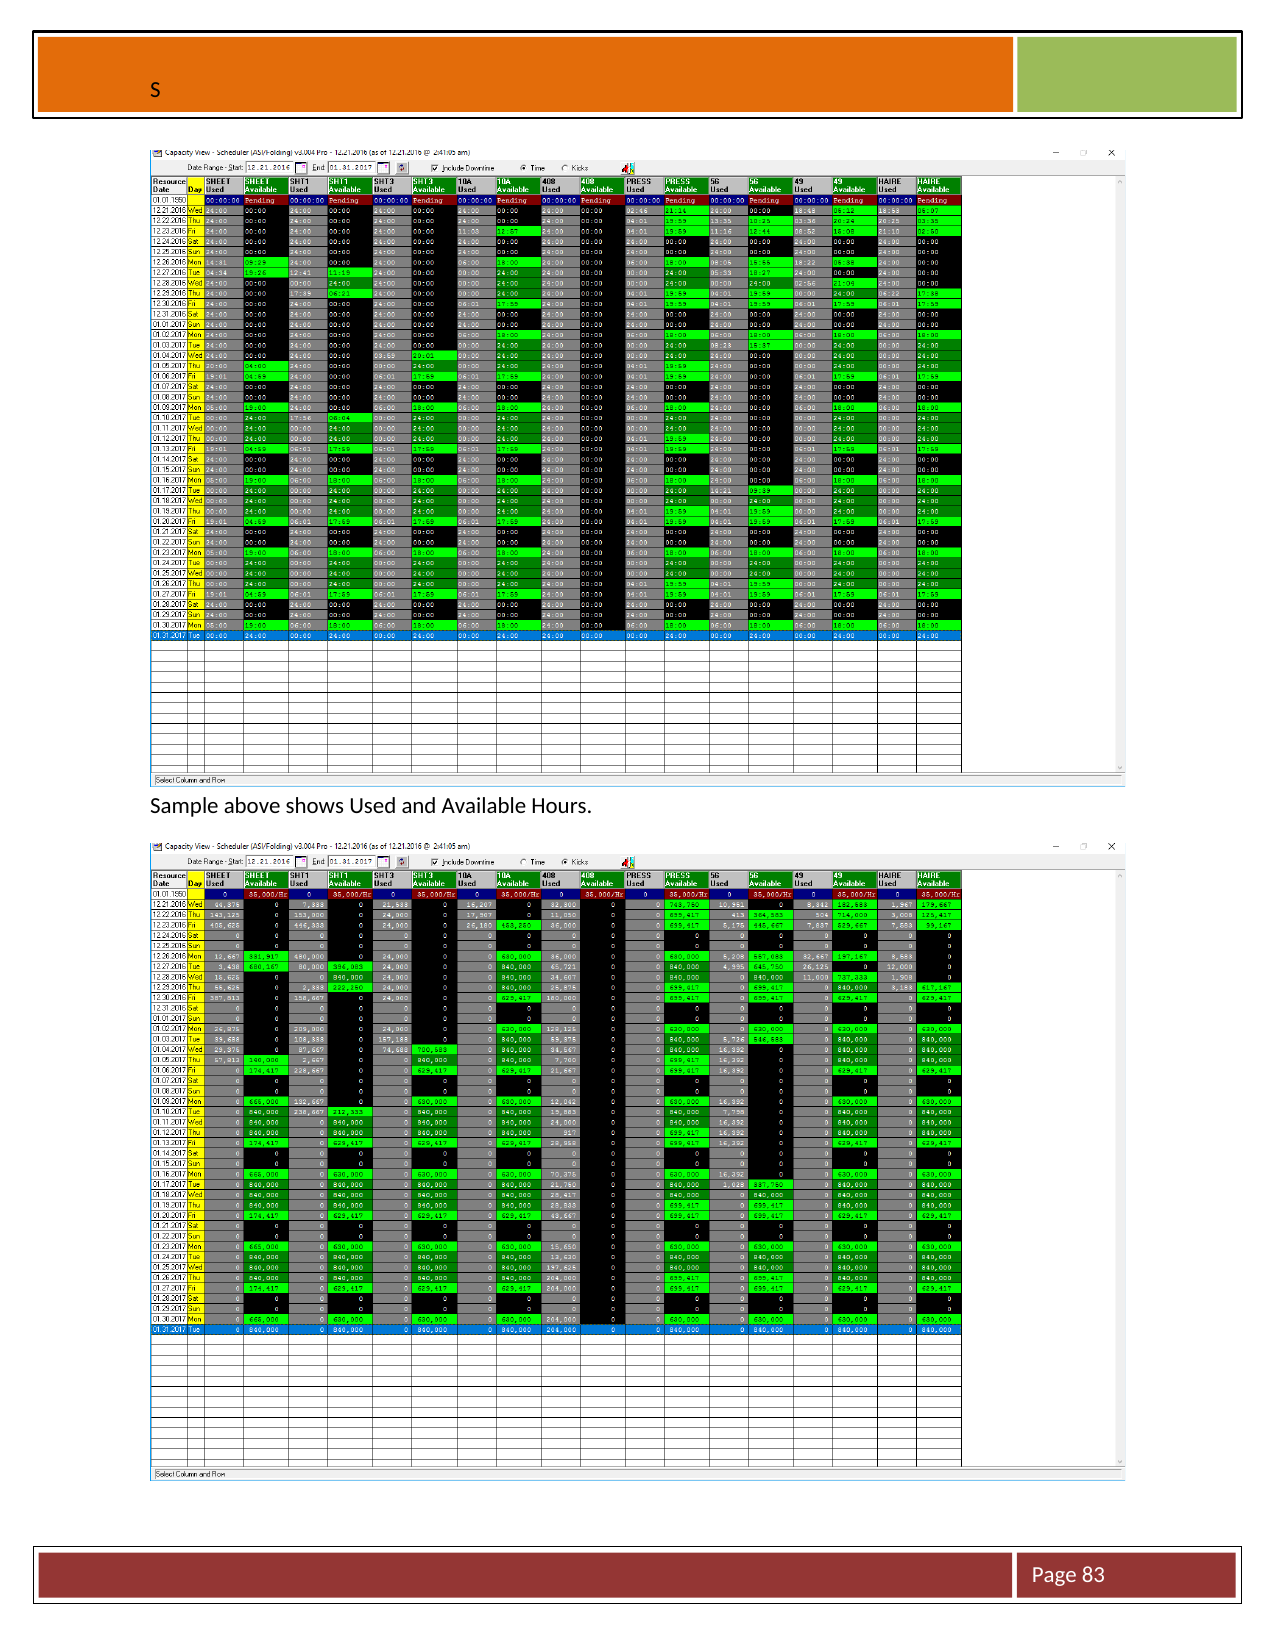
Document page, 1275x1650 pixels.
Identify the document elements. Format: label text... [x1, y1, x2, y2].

text Sample above shows Used and Available Hours. [150, 787, 1125, 819]
picture [150, 843, 1125, 1481]
picture [150, 150, 1125, 787]
